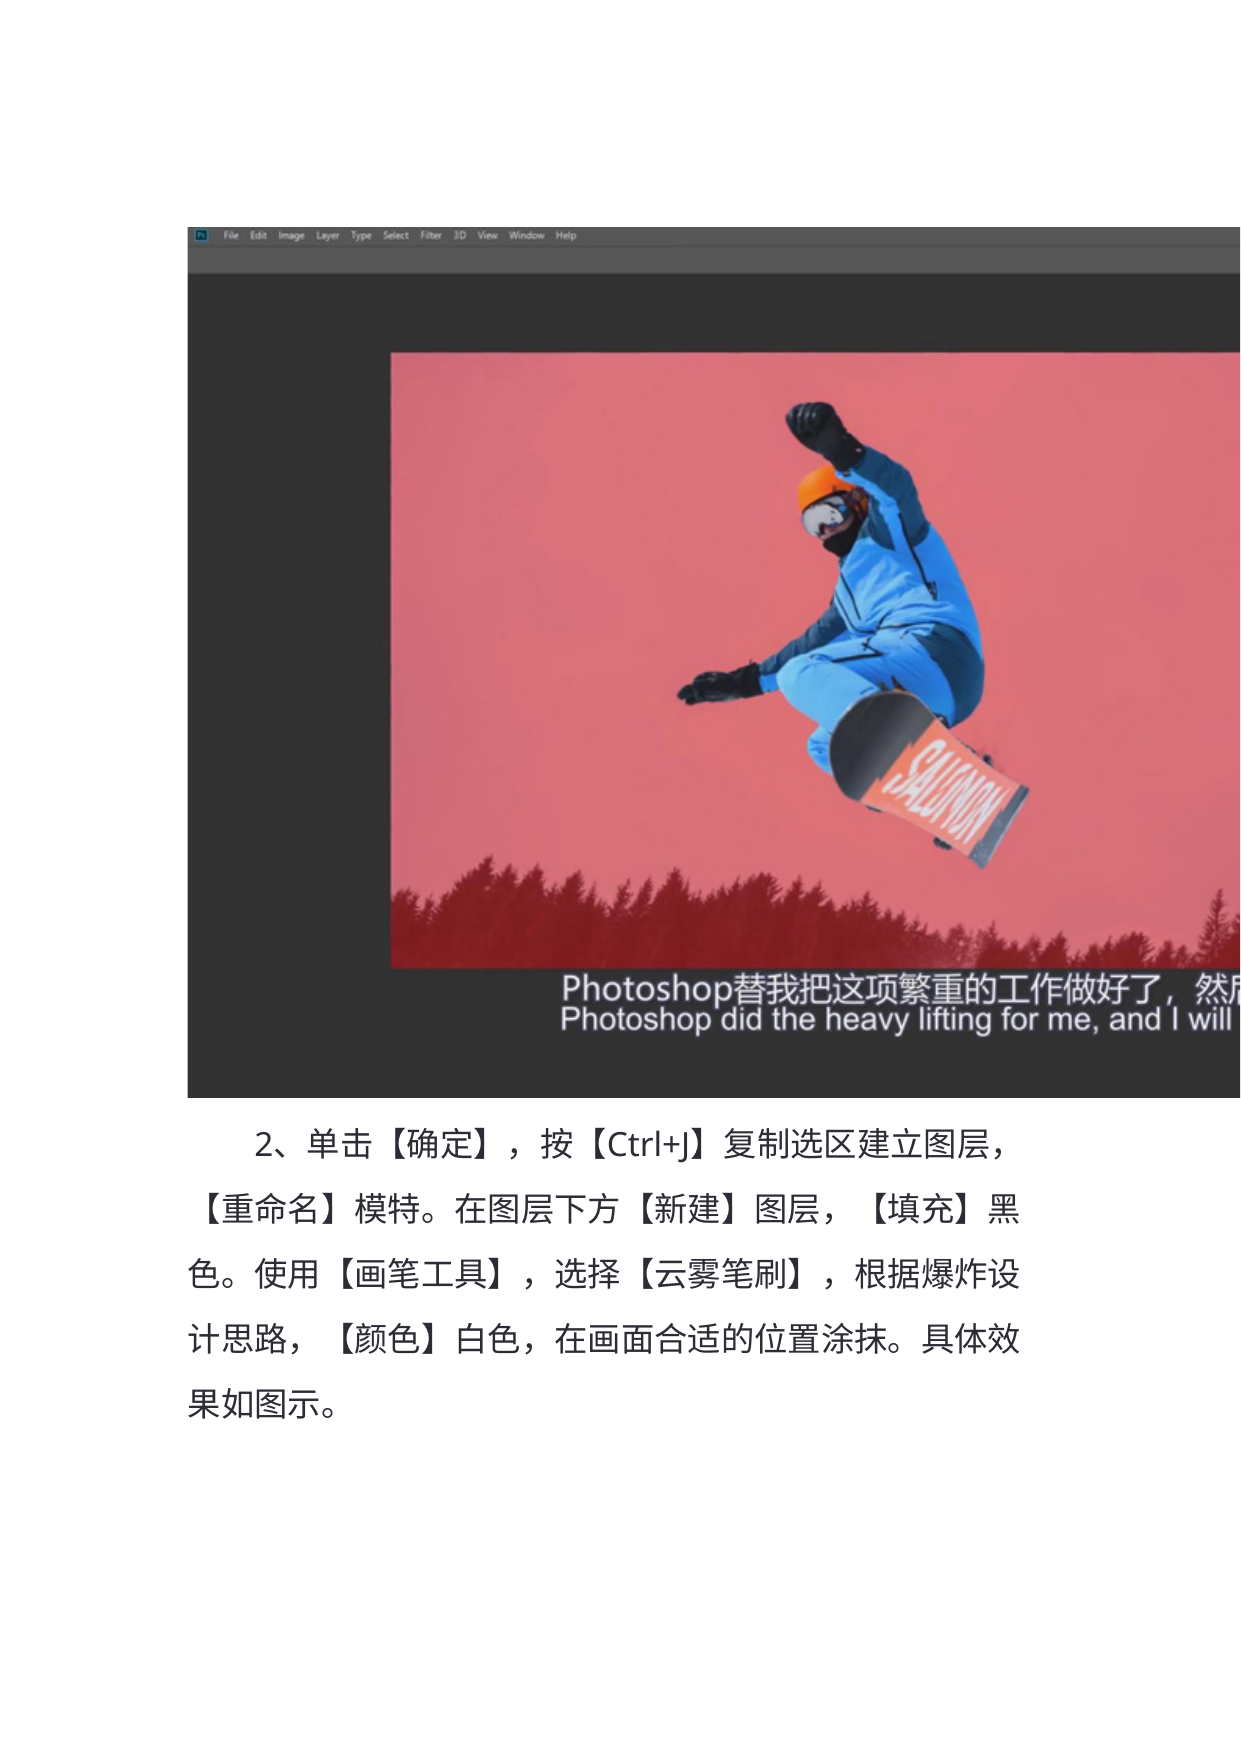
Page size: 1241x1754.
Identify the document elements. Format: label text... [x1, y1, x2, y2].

picture [187, 227, 1241, 1098]
text 2、单击【确定】，按【Ctrl+J】复制选区建立图层，【重命名】模特。在图层下方【新建】图层，【填充】黑色。使用【画笔工具】，选择【云雾笔刷】，根据爆炸设计思路，【颜色】白色，在画面合适的位置涂抹。具体效果如图示。 [187, 1109, 1053, 1434]
